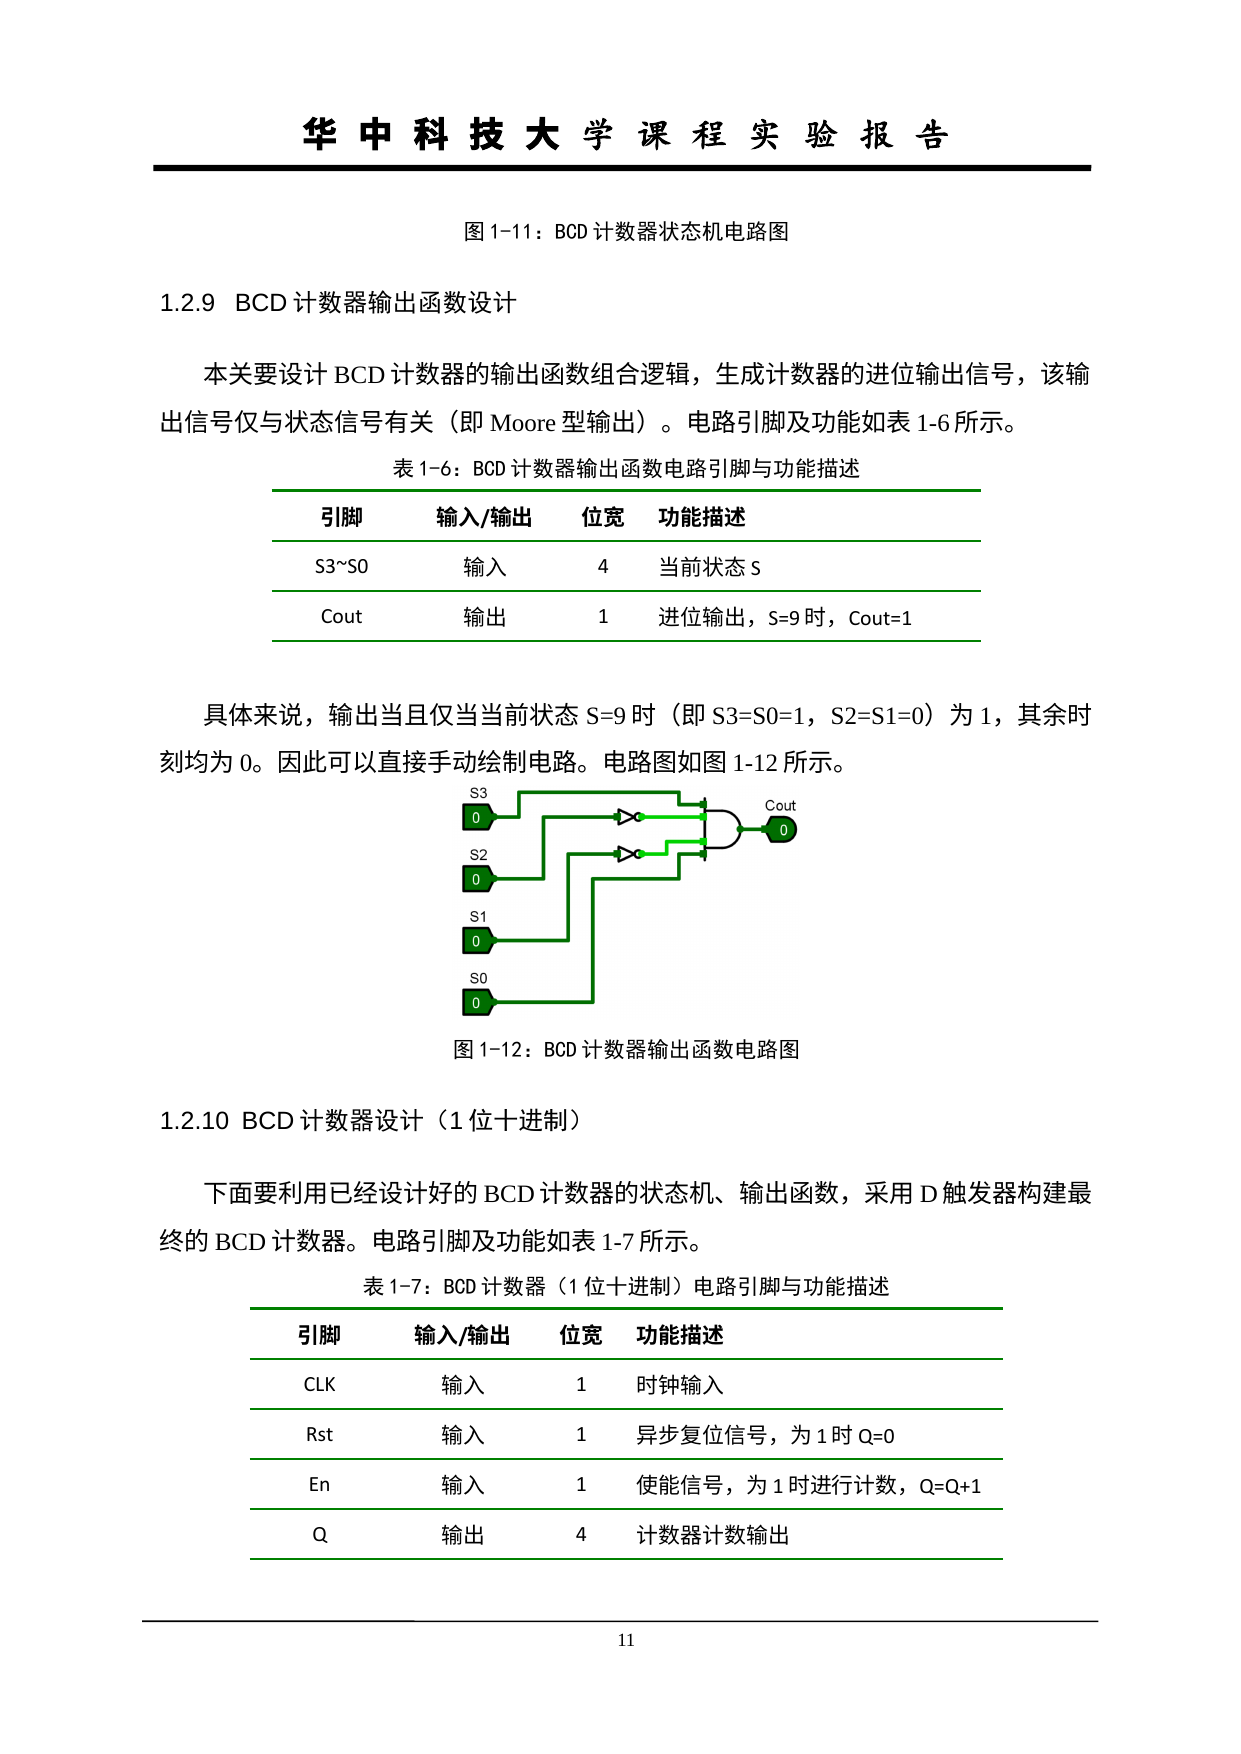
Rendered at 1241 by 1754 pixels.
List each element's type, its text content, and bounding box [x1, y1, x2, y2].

table_header 引脚 [250, 1310, 389, 1358]
table_cell 当前状态S [648, 542, 981, 589]
table_cell 输出 [389, 1510, 537, 1557]
table_cell 使能信号，为1时进行计数，Q=Q+1 [625, 1460, 1003, 1508]
text 表1-6：BCD计数器输出函数电路引脚与功能描述 [159, 454, 1093, 479]
table_header 位宽 [559, 492, 647, 540]
table_cell 4 [537, 1510, 625, 1557]
table_cell Q [250, 1510, 389, 1557]
table_cell 输入 [389, 1410, 537, 1458]
table_cell 1 [537, 1410, 625, 1458]
text 图1-12：BCD计数器输出函数电路图 [159, 1024, 1093, 1072]
table_header 输入/输出 [389, 1310, 537, 1358]
table_cell 1 [537, 1460, 625, 1508]
subtitle BCD计数器设计（1位十进制） [159, 1096, 1093, 1143]
table_cell 1 [537, 1360, 625, 1408]
table_header 功能描述 [648, 492, 981, 540]
table_cell 时钟输入 [625, 1360, 1003, 1408]
table_header 位宽 [537, 1310, 625, 1358]
text 图1-11：BCD计数器状态机电路图 [159, 206, 1093, 254]
table_cell 4 [559, 542, 647, 589]
picture [452, 785, 800, 1020]
table_cell En [250, 1460, 389, 1508]
table_cell 进位输出，S=9时，Cout=1 [648, 592, 981, 639]
table_cell Cout [272, 592, 411, 639]
table_cell S3~S0 [272, 542, 411, 589]
table_cell 输出 [411, 592, 559, 639]
text 本关要设计BCD计数器的输出函数组合逻辑，生成计数器的进位输出信号，该输出信号仅与状态信号有关（即Moore型输出）。电路引脚及功能如表1-6所示。 [159, 349, 1093, 445]
text 表1-7：BCD计数器（1位十进制）电路引脚与功能描述 [159, 1272, 1093, 1297]
table_cell 1 [559, 592, 647, 639]
table_header 引脚 [272, 492, 411, 540]
table_header 功能描述 [625, 1310, 1003, 1358]
table_cell 输入 [389, 1460, 537, 1508]
table_cell 异步复位信号，为1时Q=0 [625, 1410, 1003, 1458]
table_cell 输入 [389, 1360, 537, 1408]
table_cell CLK [250, 1360, 389, 1408]
table_cell 输入 [411, 542, 559, 589]
text 具体来说，输出当且仅当当前状态S=9时（即S3=S0=1，S2=S1=0）为1，其余时刻均为0。因此可以直接手动绘制电路。电路图如图1-12所示。 [159, 689, 1093, 785]
table_cell 计数器计数输出 [625, 1510, 1003, 1557]
table_cell Rst [250, 1410, 389, 1458]
text 下面要利用已经设计好的BCD计数器的状态机、输出函数，采用D触发器构建最终的BCD计数器。电路引脚及功能如表1-7所示。 [159, 1167, 1093, 1263]
table_header 输入/输出 [411, 492, 559, 540]
subtitle BCD计数器输出函数设计 [159, 277, 1093, 325]
